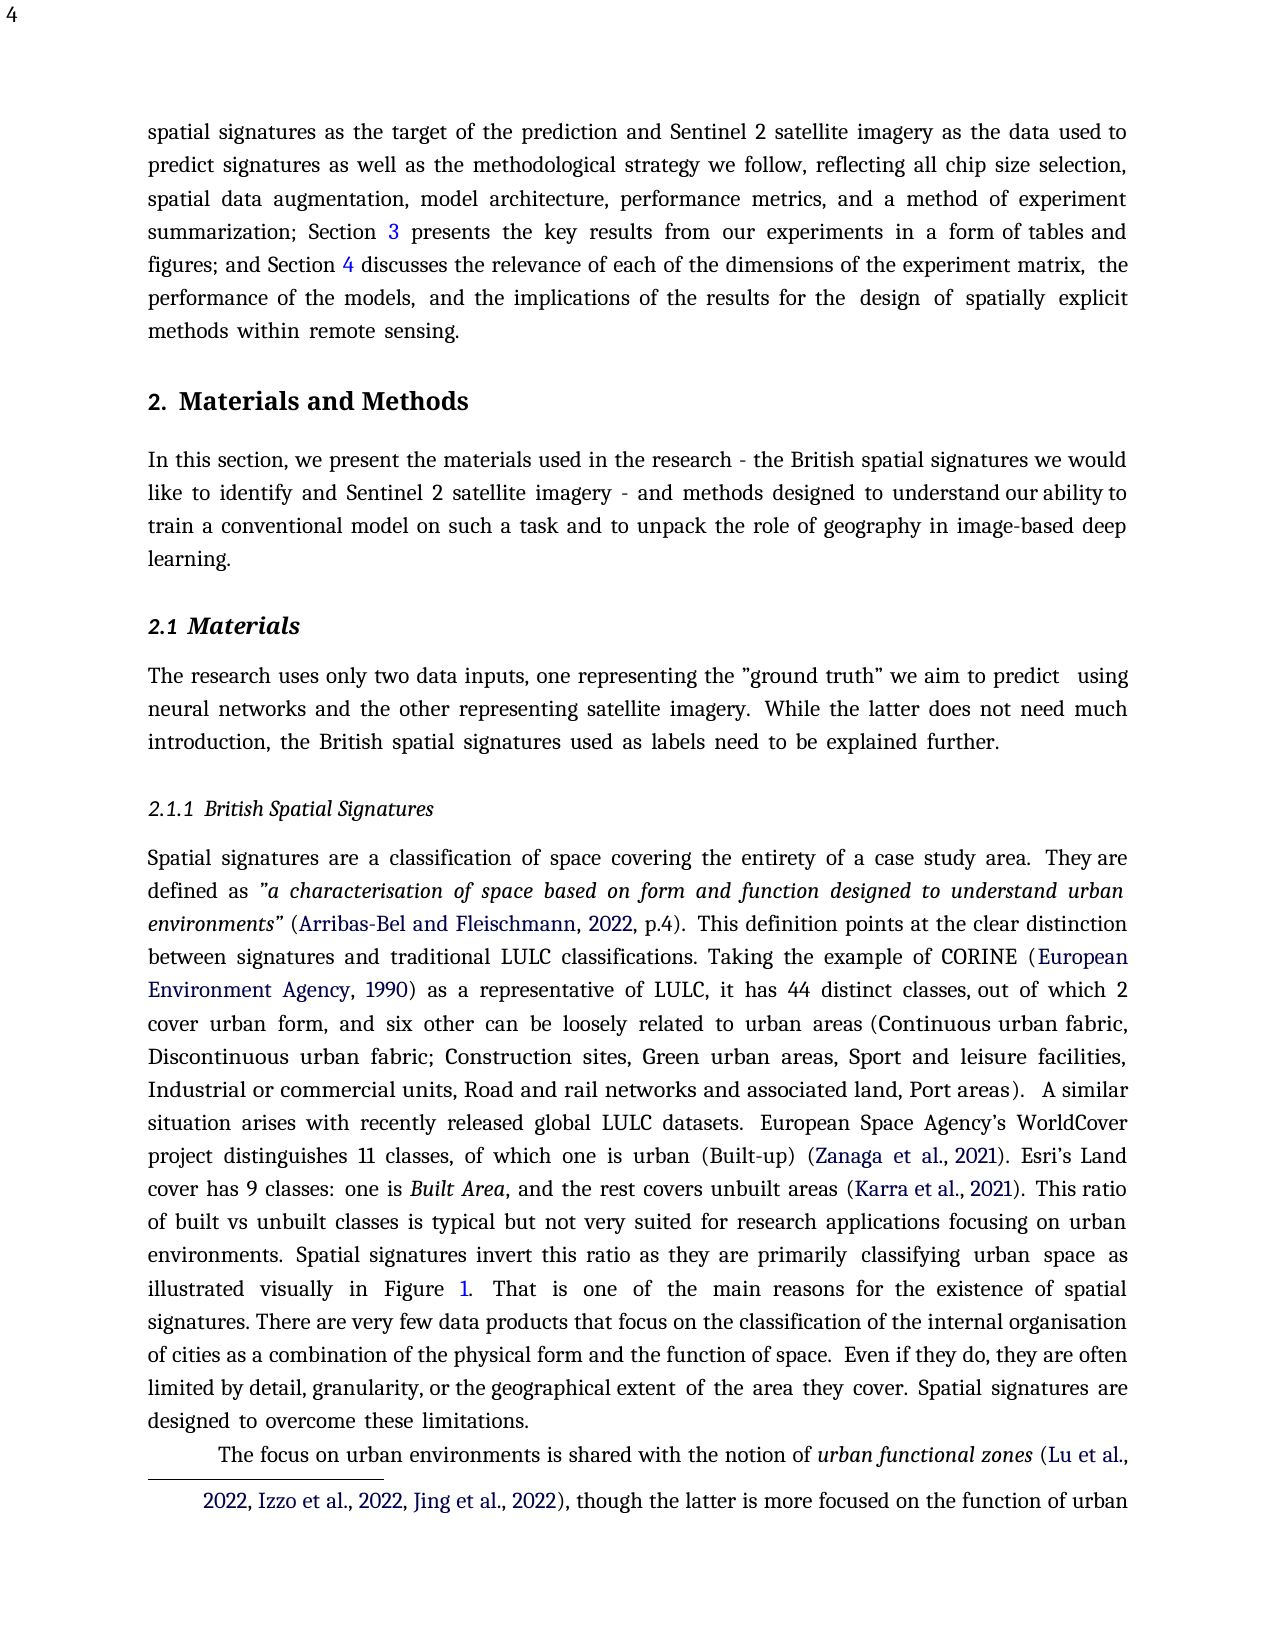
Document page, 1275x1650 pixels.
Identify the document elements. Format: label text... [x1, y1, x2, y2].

text 2022, Izzo et al., 2022, Jing et al., 2022), though the latter is more focused on the function of urban [135, 1475, 1128, 1514]
text In this section, we present the materials used in the research - the British spatial signatures we would like to identify and Sentinel 2 satellite imagery - and methods designed to understand our ability to train a conventional model on such a task and to unpack the role of geography in image-based deep learning. [148, 447, 1128, 572]
text spatial signatures as the target of the prediction and Sentinel 2 satellite imagery as the data used to predict signatures as well as the methodological strategy we follow, reflecting all chip size selection, spatial data augmentation, model architecture, performance metrics, and a method of experiment summarization; Section 3 presents the key results from our experiments in a form of tables and figures; and Section 4 discusses the relevance of each of the dimensions of the experiment matrix, the performance of the models, and the implications of the results for the design of spatially explicit methods within remote sensing. [148, 119, 1128, 344]
list British Spatial Signatures [148, 794, 1204, 822]
subtitle Materials [148, 610, 1204, 641]
text The research uses only two data inputs, one representing the ”ground truth” we aim to predict using neural networks and the other representing satellite imagery. While the latter does not need much introduction, the British spatial signatures used as labels need to be explained further. [148, 662, 1128, 755]
text Spatial signatures are a classification of space covering the entirety of a case study area. They are defined as ”a characterisation of space based on form and function designed to understand urban environments” (Arribas-Bel and Fleischmann, 2022, p.4). This definition points at the clear distinction between signatures and traditional LULC classifications. Taking the example of CORINE (European Environment Agency, 1990) as a representative of LULC, it has 44 distinct classes, out of which 2 cover urban form, and six other can be loosely related to urban areas (Continuous urban fabric, Discontinuous urban fabric; Construction sites, Green urban areas, Sport and leisure facilities, Industrial or commercial units, Road and rail networks and associated land, Port areas). A similar situation arises with recently released global LULC datasets. European Space Agency’s WorldCover project distinguishes 11 classes, of which one is urban (Built-up) (Zanaga et al., 2021). Esri’s Land cover has 9 classes: one is Built Area, and the rest covers unbuilt areas (Karra et al., 2021). This ratio of built vs unbuilt classes is typical but not very suited for research applications focusing on urban environments. Spatial signatures invert this ratio as they are primarily classifying urban space as illustrated visually in Figure 1. That is one of the main reasons for the existence of spatial signatures. There are very few data products that focus on the classification of the internal organisation of cities as a combination of the physical form and the function of space. Even if they do, they are often limited by detail, granularity, or the geographical extent of the area they cover. Spatial signatures are designed to overcome these limitations. [148, 845, 1128, 1434]
text The focus on urban environments is shared with the notion of urban functional zones (Lu et al., [135, 1441, 1128, 1467]
subtitle Materials and Methods [148, 383, 1204, 417]
